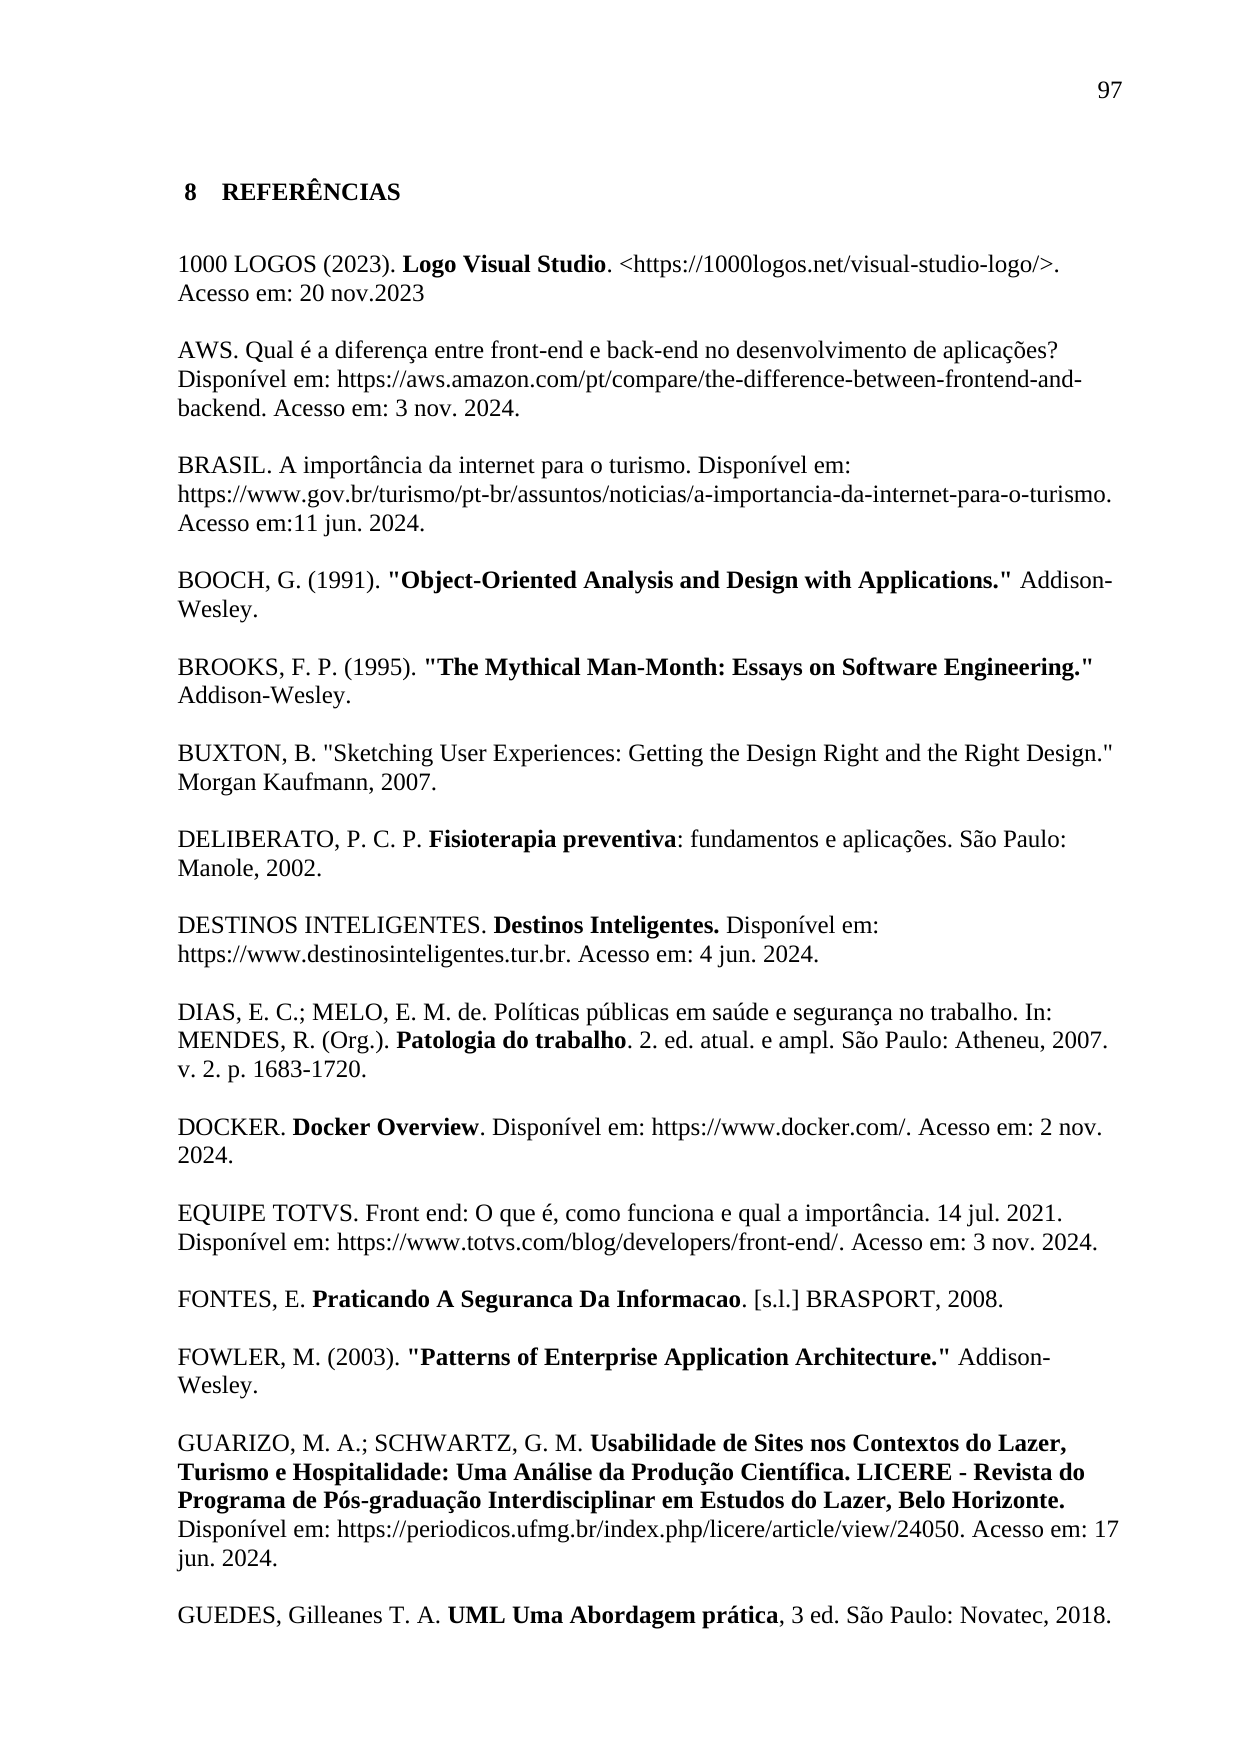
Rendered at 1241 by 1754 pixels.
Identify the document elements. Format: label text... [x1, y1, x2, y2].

text BUXTON, B. "Sketching User Experiences: Getting the Design Right and the Right Design." Morgan Kaufmann, 2007. [177, 738, 1122, 795]
text BOOCH, G. (1991). "Object-Oriented Analysis and Design with Applications." Addison-Wesley. [177, 565, 1122, 623]
text DELIBERATO, P. C. P. Fisioterapia preventiva: fundamentos e aplicações. São Paulo: Manole, 2002. [177, 824, 1122, 882]
text BROOKS, F. P. (1995). "The Mythical Man-Month: Essays on Software Engineering." Addison-Wesley. [177, 652, 1122, 709]
text GUARIZO, M. A.; SCHWARTZ, G. M. Usabilidade de Sites nos Contextos do Lazer, Turismo e Hospitalidade: Uma Análise da Produção Científica. LICERE - Revista do Programa de Pós-graduação Interdisciplinar em Estudos do Lazer, Belo Horizonte. Disponível em: https://periodicos.ufmg.br/index.php/licere/article/view/24050. Acesso em: 17 jun. 2024. [177, 1428, 1122, 1572]
text DOCKER. Docker Overview. Disponível em: https://www.docker.com/. Acesso em: 2 nov. 2024. [177, 1112, 1122, 1169]
text EQUIPE TOTVS. Front end: O que é, como funciona e qual a importância. 14 jul. 2021. Disponível em: https://www.totvs.com/blog/developers/front-end/. Acesso em: 3 nov. 2024. [177, 1198, 1122, 1255]
text GUEDES, Gilleanes T. A. UML Uma Abordagem prática, 3 ed. São Paulo: Novatec, 2018. [177, 1600, 1122, 1629]
text DESTINOS INTELIGENTES. Destinos Inteligentes. Disponível em: https://www.destinosinteligentes.tur.br. Acesso em: 4 jun. 2024. [177, 910, 1122, 968]
subtitle REFERÊNCIAS [184, 177, 1122, 206]
text FOWLER, M. (2003). "Patterns of Enterprise Application Architecture." Addison-Wesley. [177, 1342, 1122, 1399]
text https://www.gov.br/turismo/pt-br/assuntos/noticias/a-importancia-da-internet-para-o-turismo. Acesso em:11 jun. 2024. [177, 479, 1122, 537]
text DIAS, E. C.; MELO, E. M. de. Políticas públicas em saúde e segurança no trabalho. In: MENDES, R. (Org.). Patologia do trabalho. 2. ed. atual. e ampl. São Paulo: Atheneu, 2007. v. 2. p. 1683-1720. [177, 997, 1122, 1083]
text BRASIL. A importância da internet para o turismo. Disponível em: [177, 450, 1122, 479]
text 1000 LOGOS (2023). Logo Visual Studio. <https://1000logos.net/visual-studio-logo/>. Acesso em: 20 nov.2023 [177, 249, 1122, 307]
text AWS. Qual é a diferença entre front-end e back-end no desenvolvimento de aplicações? Disponível em: https://aws.amazon.com/pt/compare/the-difference-between-frontend-and-backend. Acesso em: 3 nov. 2024. [177, 335, 1122, 422]
text FONTES, E. Praticando A Seguranca Da Informacao. [s.l.] BRASPORT, 2008. [177, 1284, 1122, 1313]
